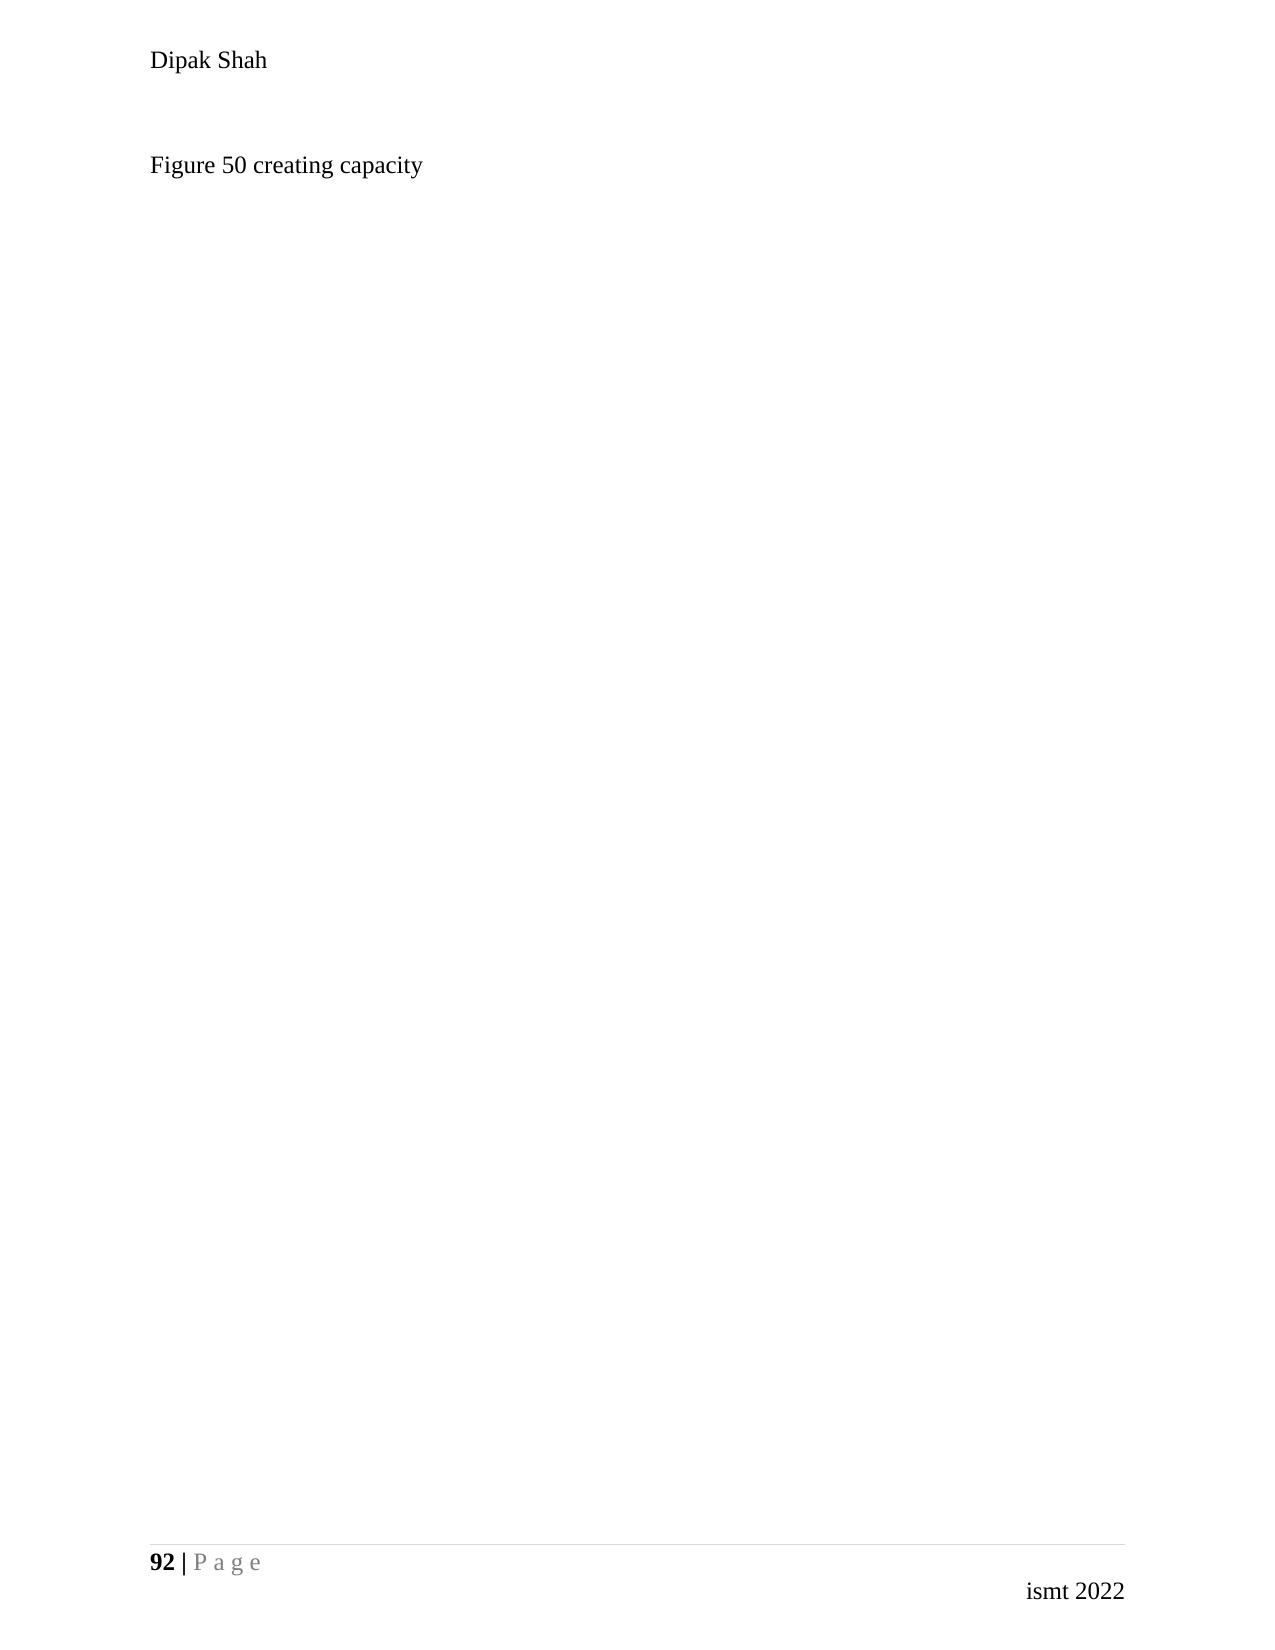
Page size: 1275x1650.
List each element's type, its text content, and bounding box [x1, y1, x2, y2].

text Figure 50 creating capacity [150, 150, 1125, 179]
